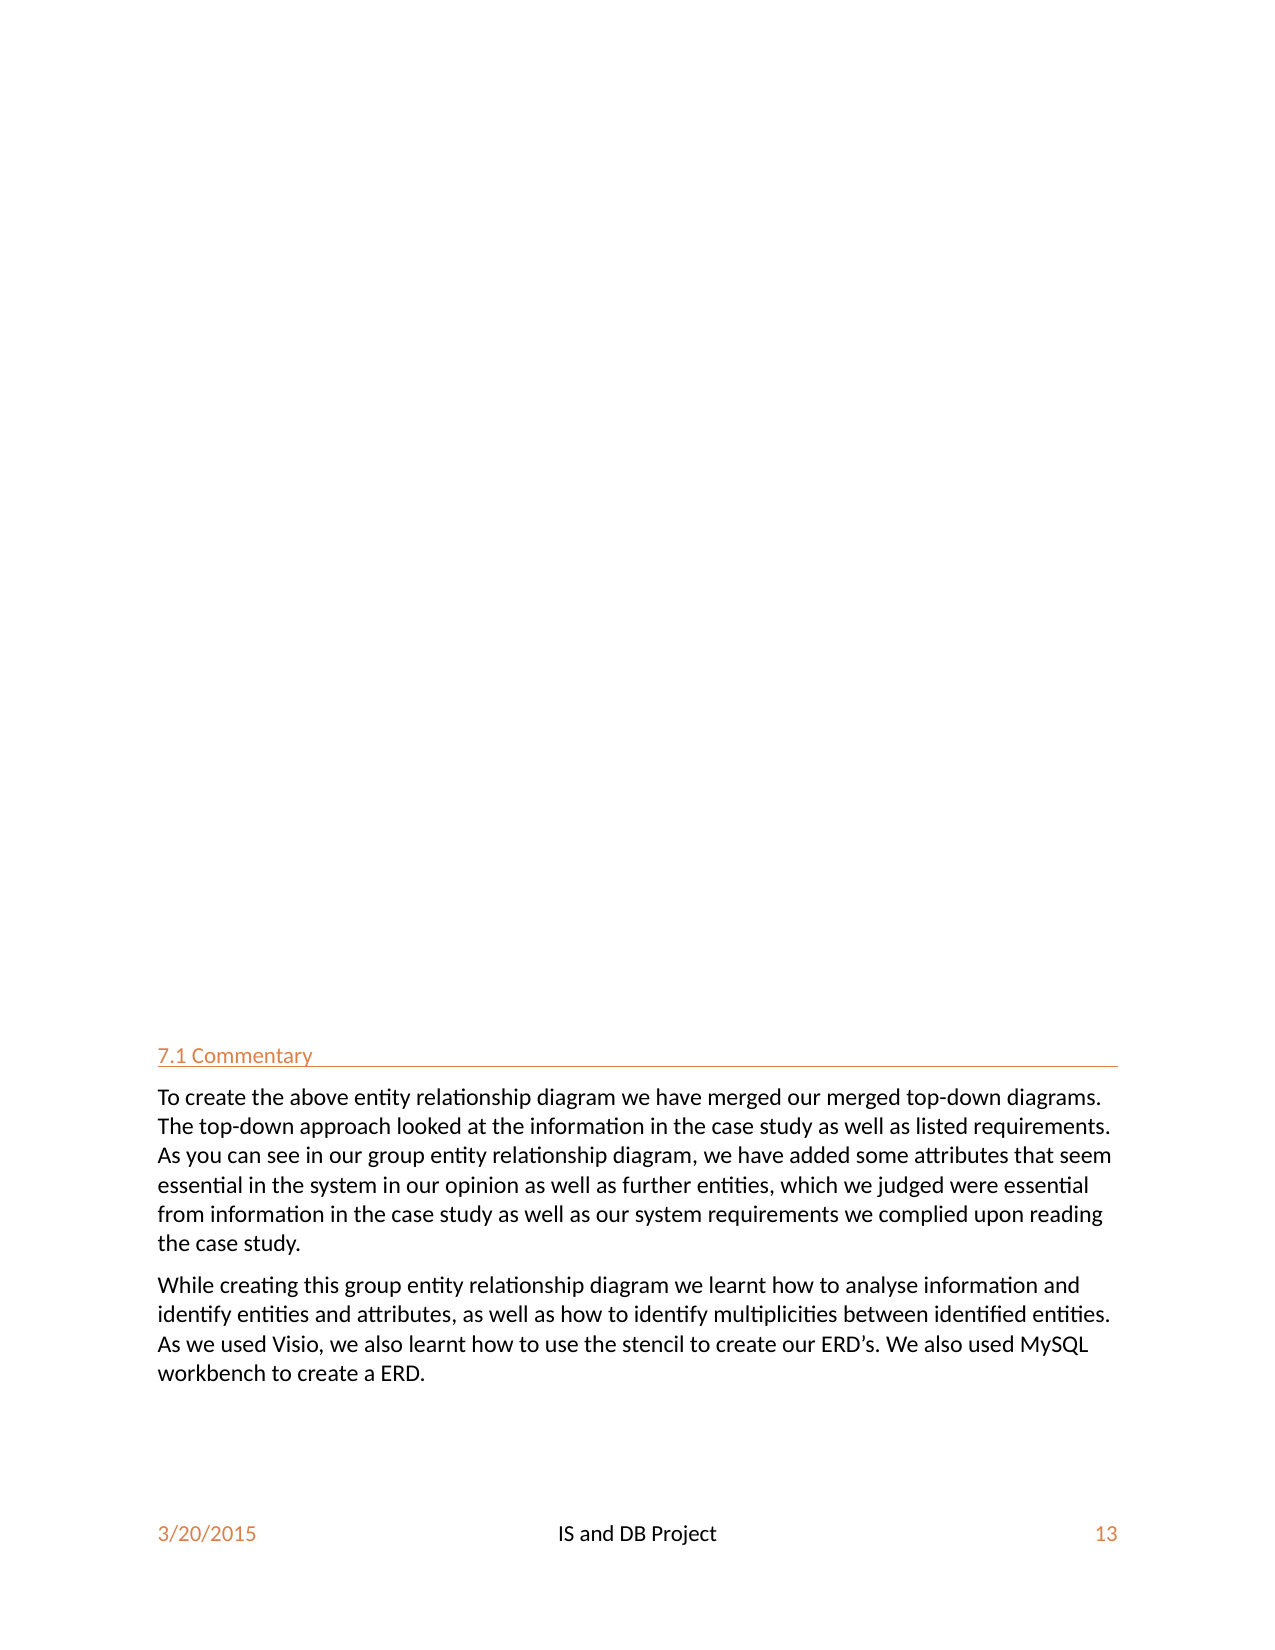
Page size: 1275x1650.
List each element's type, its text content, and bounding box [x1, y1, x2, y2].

text 7.1 Commentary [157, 1041, 1117, 1066]
text To create the above entity relationship diagram we have merged our merged top-down diagrams. The top-down approach looked at the information in the case study as well as listed requirements. As you can see in our group entity relationship diagram, we have added some attributes that seem essential in the system in our opinion as well as further entities, which we judged were essential from information in the case study as well as our system requirements we complied upon reading the case study. [157, 1082, 1117, 1258]
text While creating this group entity relationship diagram we learnt how to analyse information and identify entities and attributes, as well as how to identify multiplicities between identified entities. As we used Visio, we also learnt how to use the stencil to create our ERD’s. We also used MySQL workbench to create a ERD. [157, 1270, 1117, 1387]
